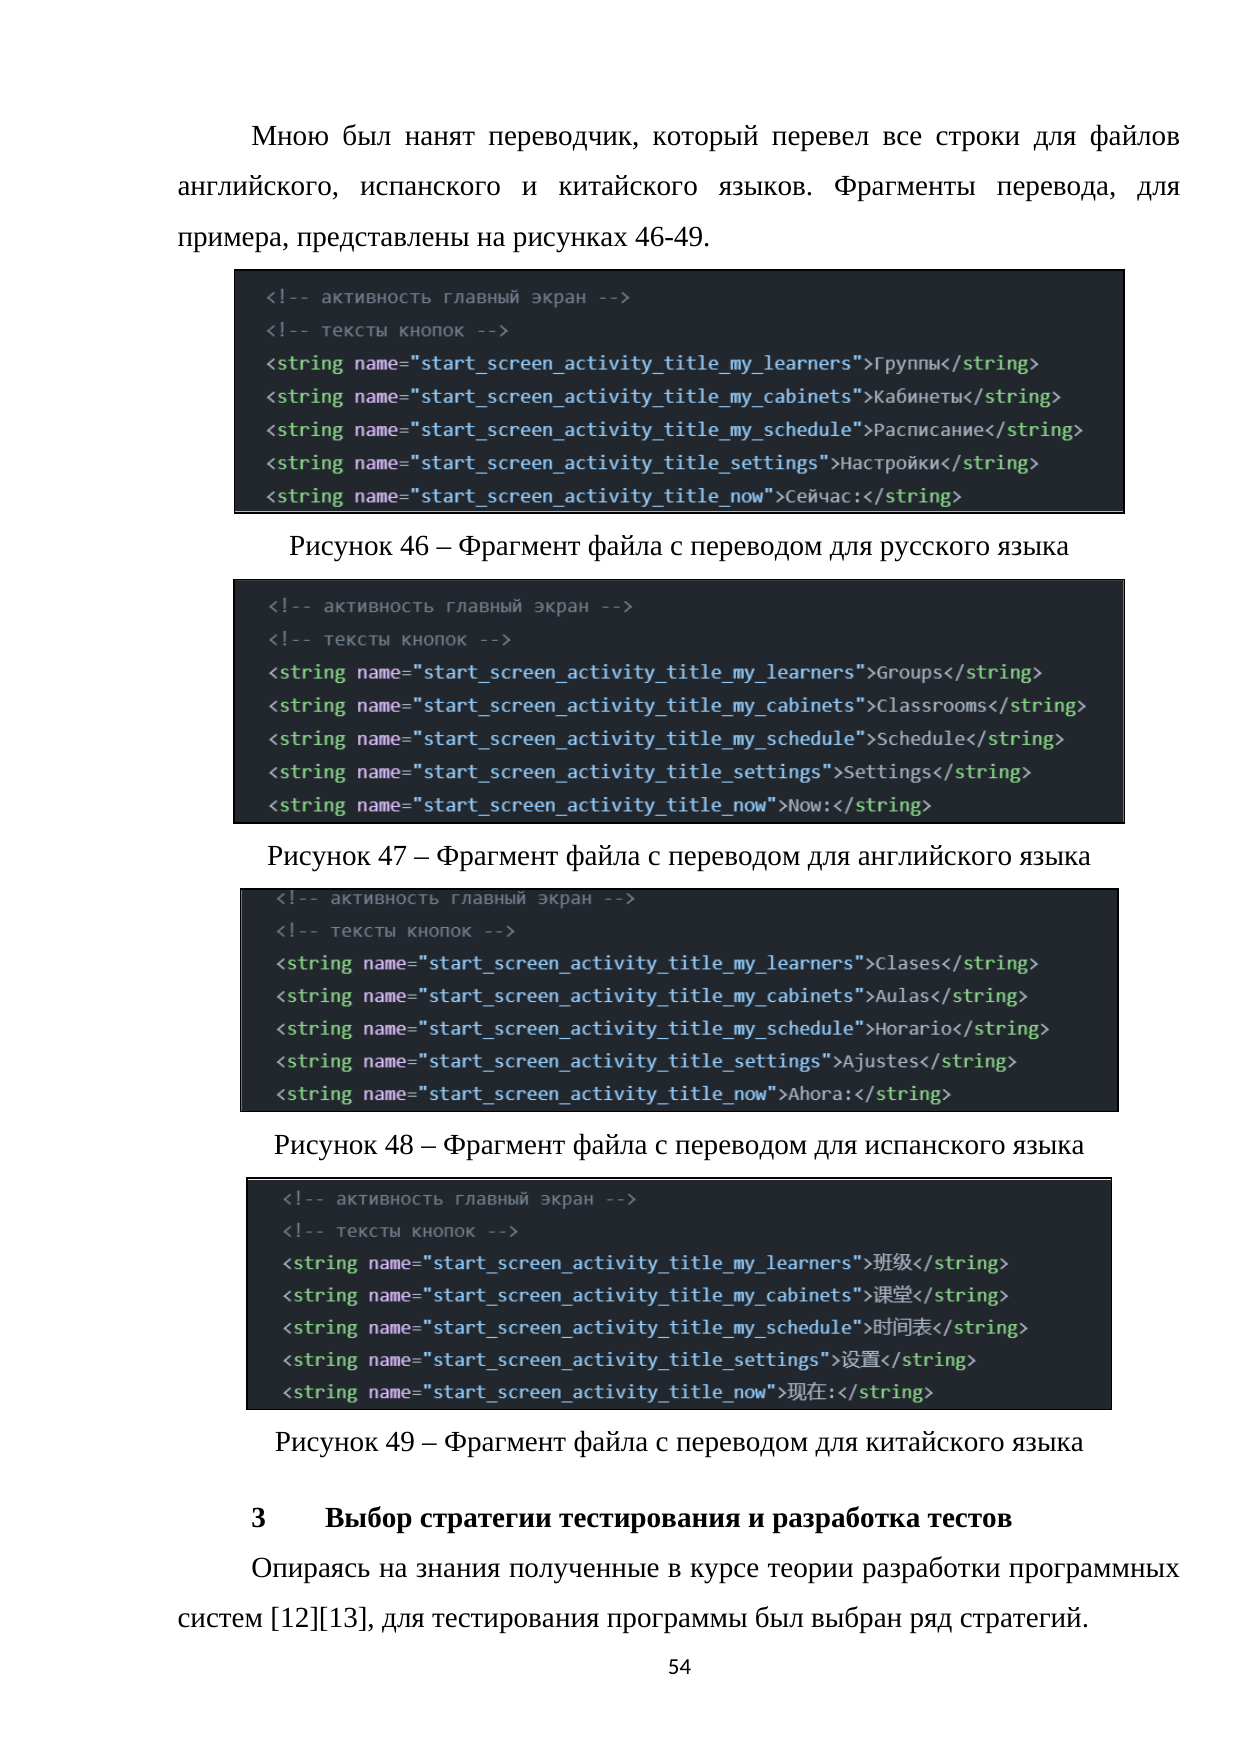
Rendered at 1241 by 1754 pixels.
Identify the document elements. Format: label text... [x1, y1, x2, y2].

text Рисунок 47 – Фрагмент файла с переводом для английского языка [177, 838, 1181, 872]
picture [248, 1179, 1111, 1409]
text Рисунок 48 – Фрагмент файла с переводом для испанского языка [177, 1127, 1181, 1160]
picture [235, 271, 1123, 512]
text Рисунок 49 – Фрагмент файла с переводом для китайского языка [177, 1424, 1181, 1458]
subtitle Выбор стратегии тестирования и разработка тестов [177, 1500, 1181, 1533]
text Рисунок 46 – Фрагмент файла с переводом для русского языка [177, 528, 1181, 562]
picture [241, 890, 1117, 1111]
text Мною был нанят переводчик, который перевел все строки для файлов английского, испанского и китайского языков. Фрагменты перевода, для примера, представлены на рисунках 46-49. [177, 118, 1181, 252]
text Опираясь на знания полученные в курсе теории разработки программных систем [12][13], для тестирования программы был выбран ряд стратегий. [177, 1550, 1181, 1634]
picture [235, 580, 1124, 822]
